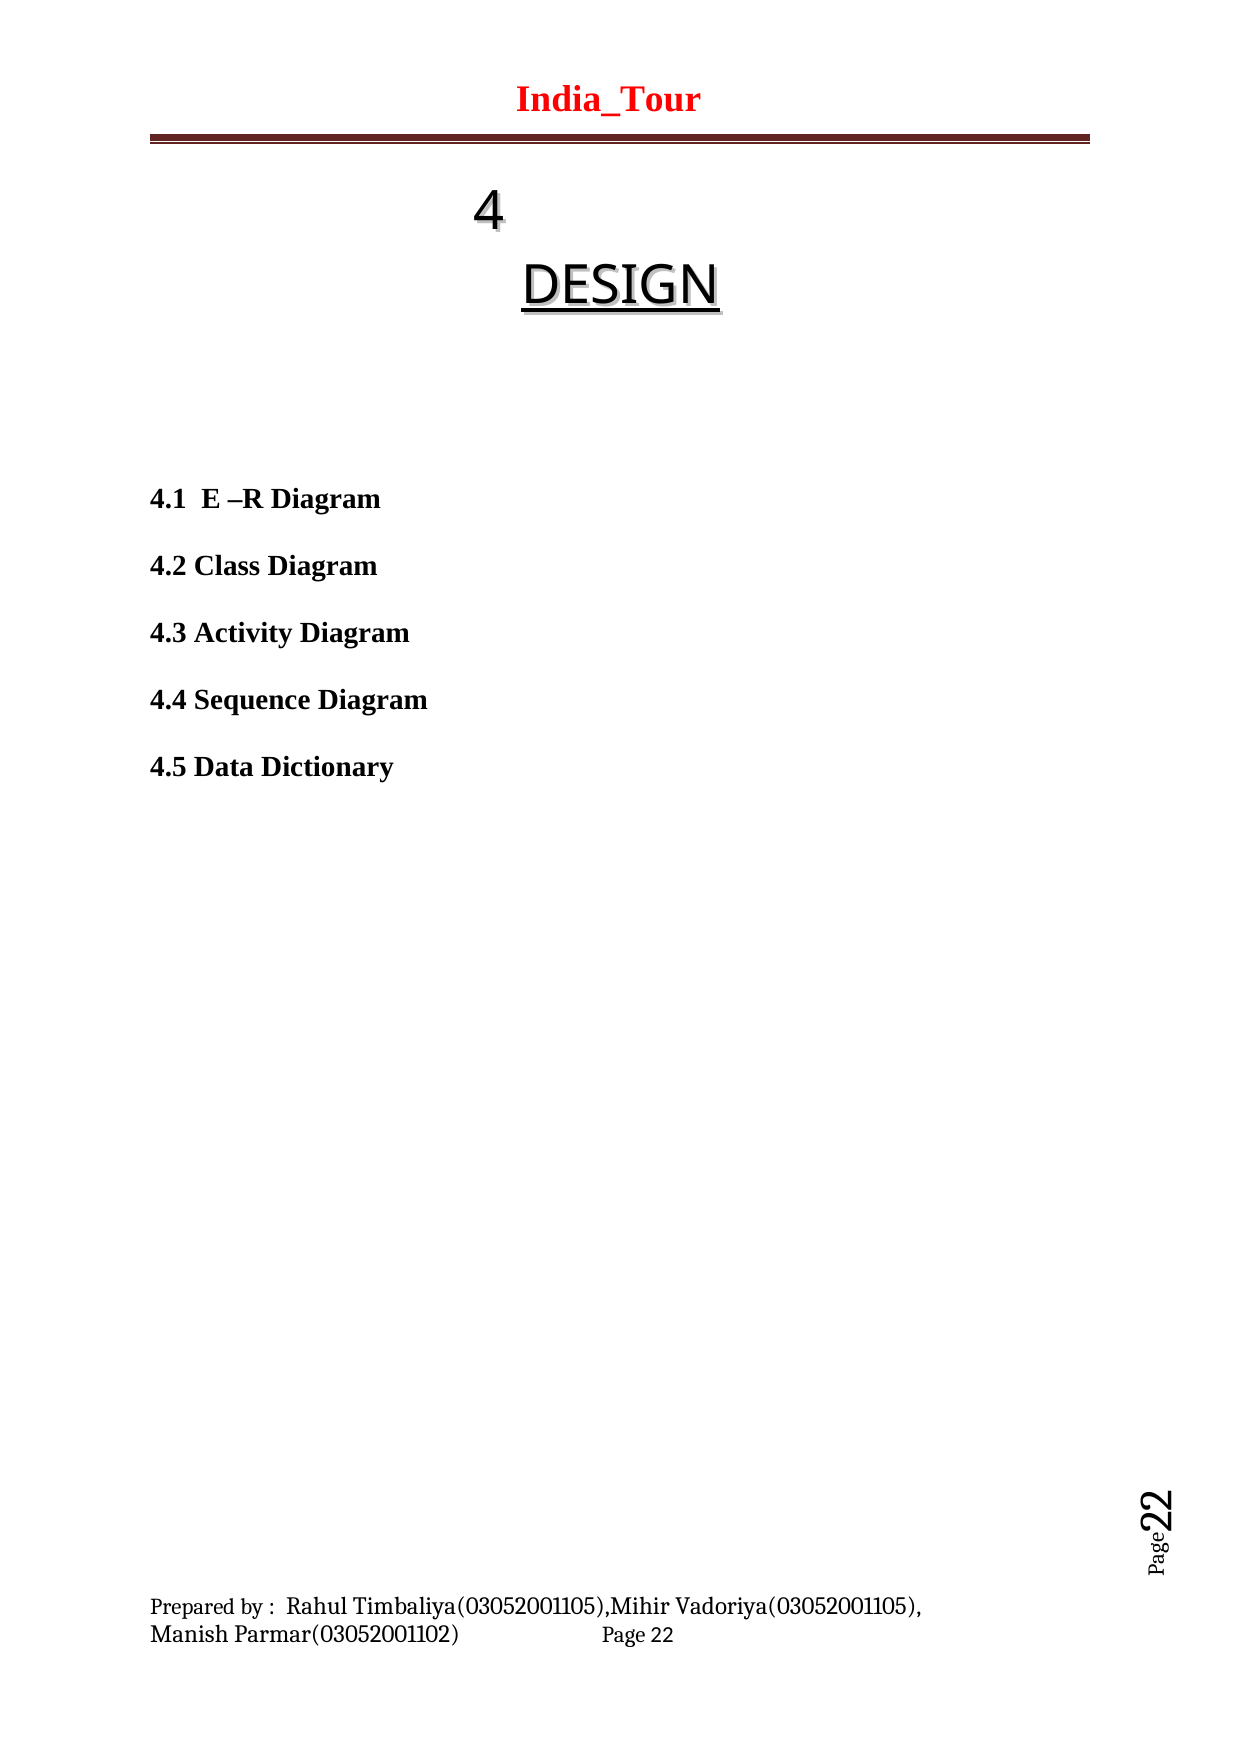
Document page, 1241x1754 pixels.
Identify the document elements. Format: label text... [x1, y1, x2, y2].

text 4.5 Data Dictionary [150, 749, 1016, 783]
text 4.4 Sequence Diagram [150, 682, 1016, 716]
text 4 [150, 172, 1090, 246]
text 4.1 E –R Diagram [150, 481, 1016, 514]
text DESIGN [150, 246, 1090, 319]
text 4.3 Activity Diagram [150, 615, 1016, 648]
text 4.2 Class Diagram [150, 548, 1016, 581]
